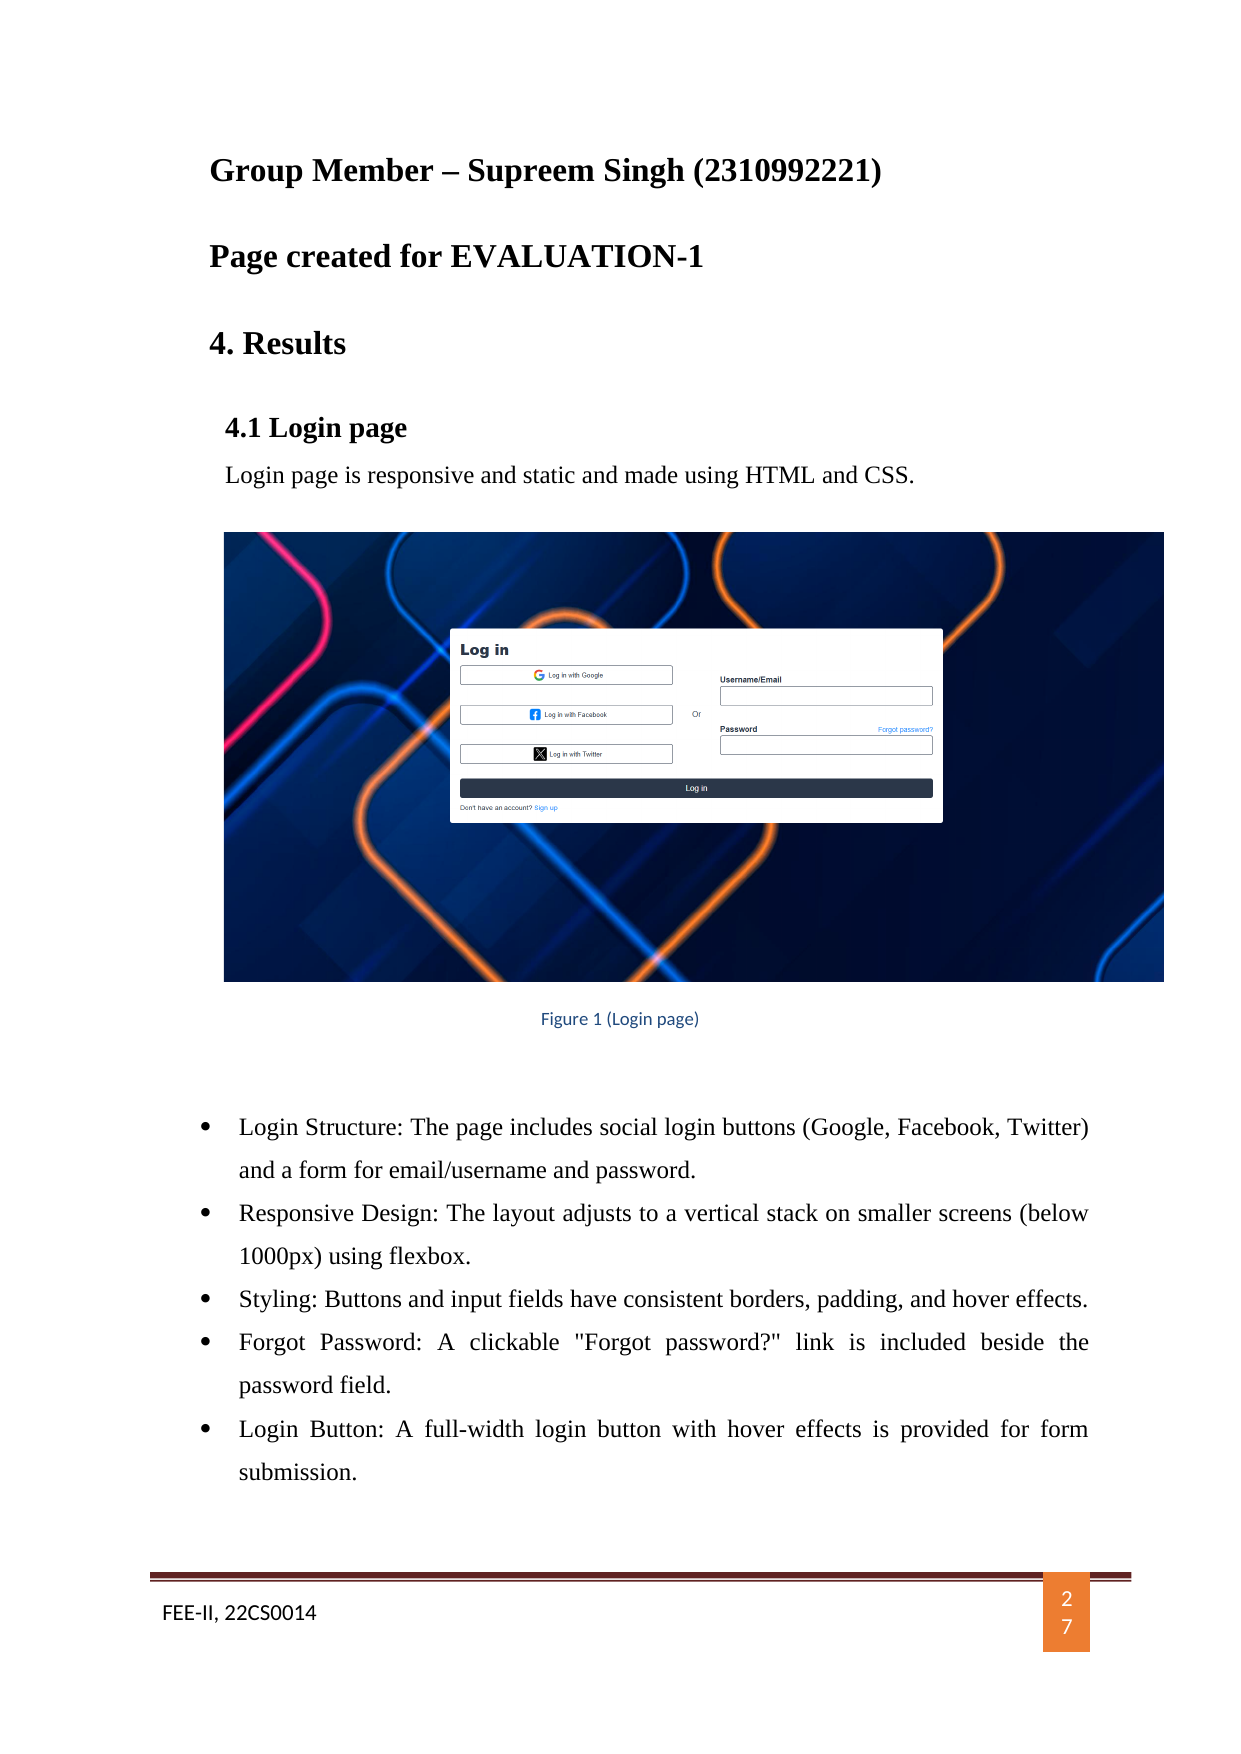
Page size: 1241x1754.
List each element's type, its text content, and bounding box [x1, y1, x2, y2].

list 4.1 Login page [225, 410, 1090, 443]
list Login page is responsive and static and made using HTML and CSS. [225, 460, 1090, 489]
list Login Structure: The page includes social login buttons (Google, Facebook, Twitter) and a form for email/username and password. [201, 1112, 1090, 1184]
text Page created for EVALUATION-1 [209, 237, 1090, 275]
list Styling: Buttons and input fields have consistent borders, padding, and hover effects. [201, 1284, 1090, 1313]
text 4. Results [209, 323, 1090, 362]
text Figure 1 (Login page) [150, 1007, 1090, 1030]
list Forgot Password: A clickable "Forgot password?" link is included beside the password field. [201, 1327, 1090, 1399]
list Responsive Design: The layout adjusts to a vertical stack on smaller screens (below 1000px) using flexbox. [201, 1198, 1090, 1270]
picture [223, 532, 1164, 982]
list Login Button: A full-width login button with hover effects is provided for form submission. [201, 1414, 1090, 1486]
text Group Member – Supreem Singh (2310992221) [209, 150, 1090, 188]
